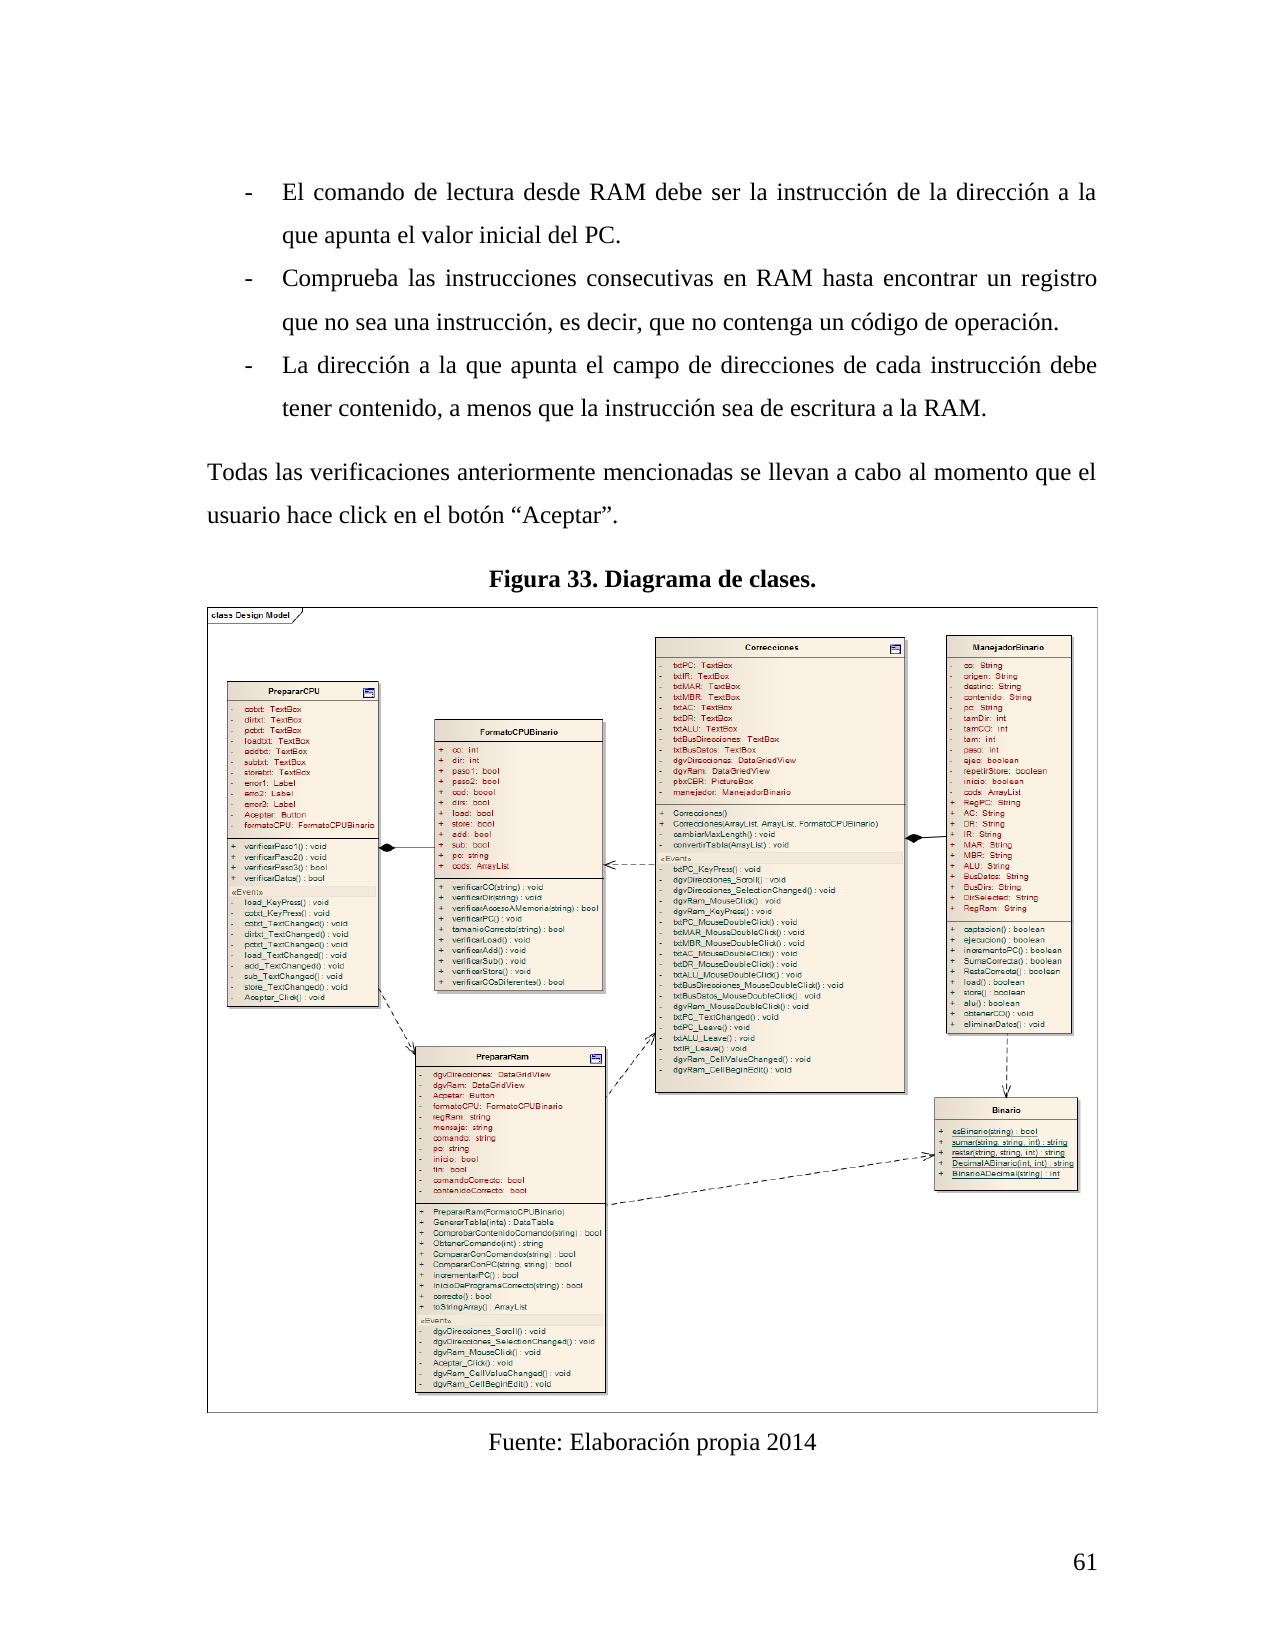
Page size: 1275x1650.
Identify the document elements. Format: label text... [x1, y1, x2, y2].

picture [206, 607, 1098, 1413]
list La dirección a la que apunta el campo de direcciones de cada instrucción debe tener contenido, a menos que la instrucción sea de escritura a la RAM. [244, 350, 1098, 422]
text Todas las verificaciones anteriormente mencionadas se llevan a cabo al momento que el usuario hace click en el botón “Aceptar”. [207, 457, 1098, 529]
text Figura 33. Diagrama de clases. [207, 564, 1098, 593]
list Comprueba las instrucciones consecutivas en RAM hasta encontrar un registro que no sea una instrucción, es decir, que no contenga un código de operación. [244, 263, 1098, 335]
text Fuente: Elaboración propia 2014 [207, 1427, 1098, 1456]
list El comando de lectura desde RAM debe ser la instrucción de la dirección a la que apunta el valor inicial del PC. [244, 177, 1098, 249]
